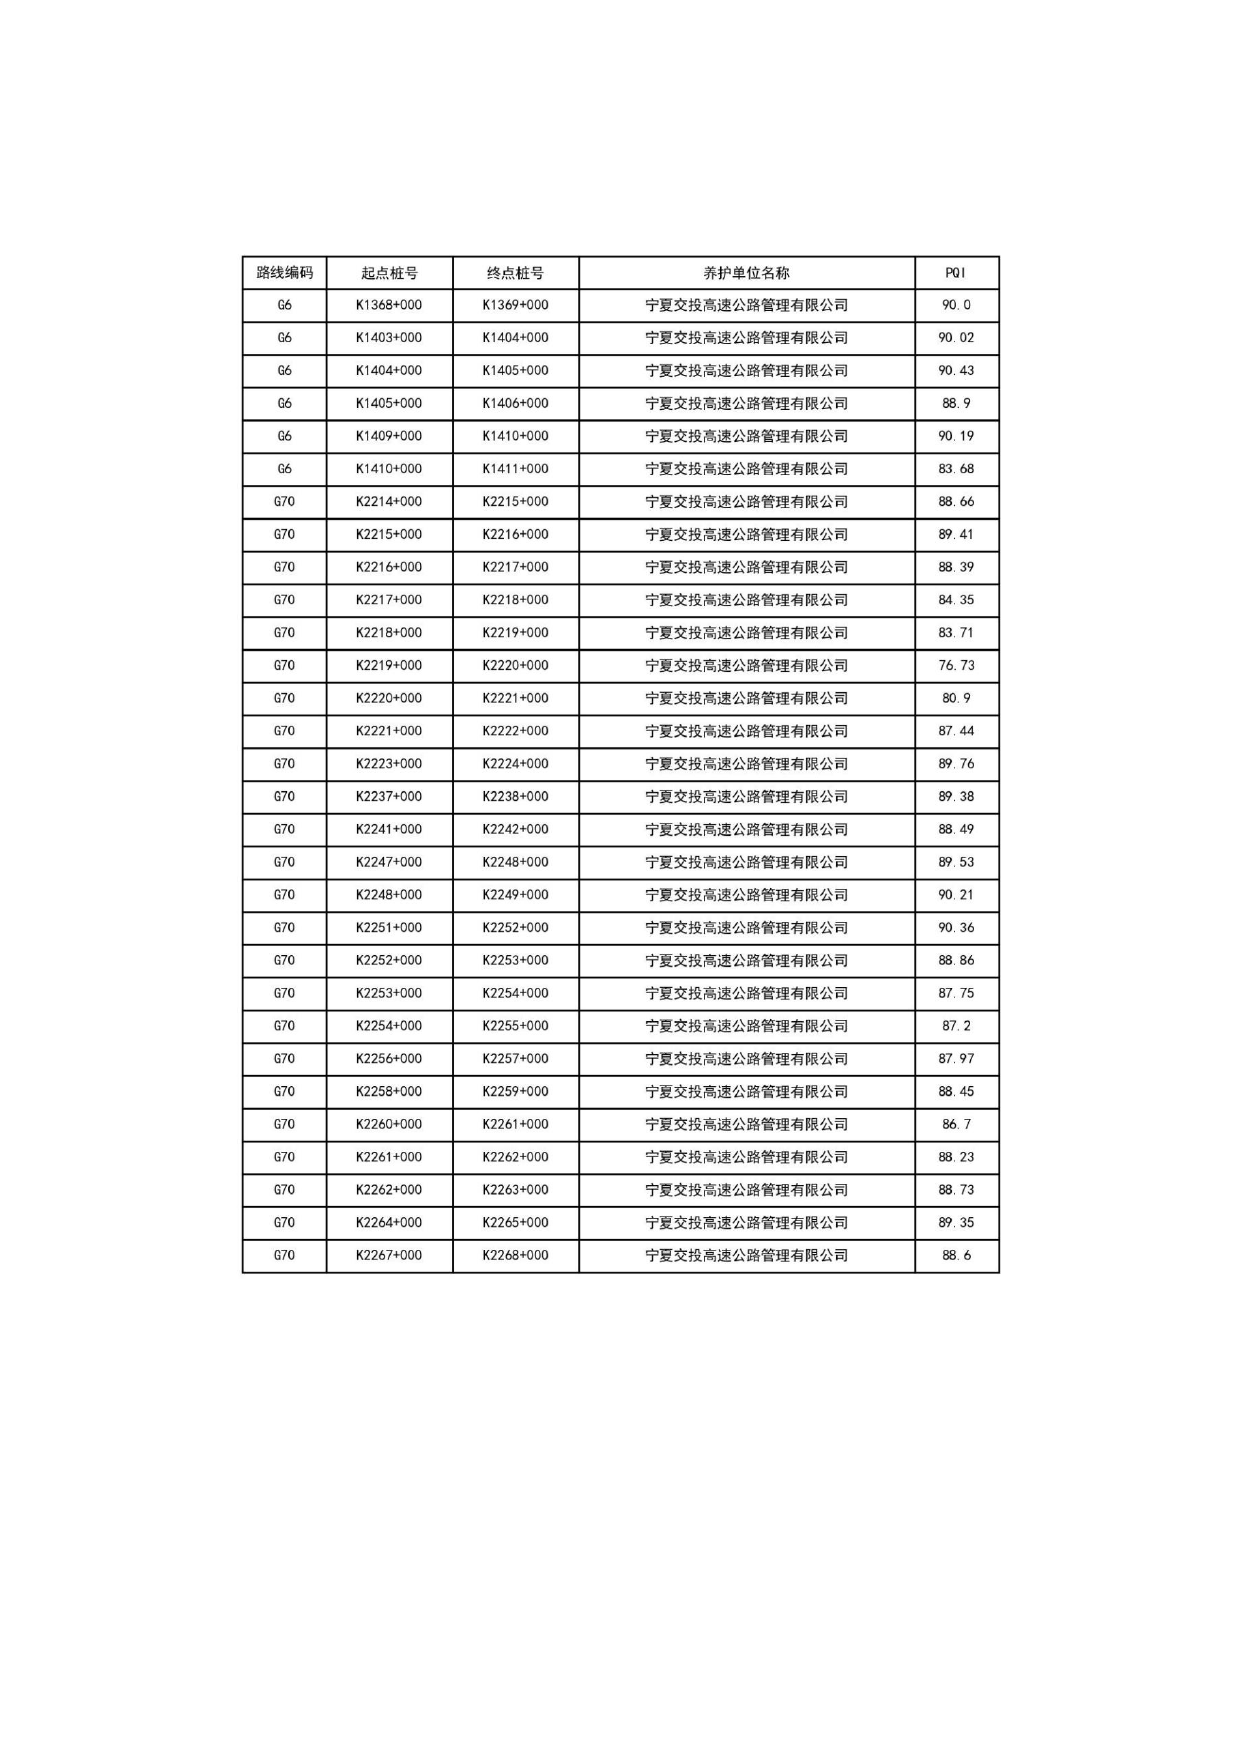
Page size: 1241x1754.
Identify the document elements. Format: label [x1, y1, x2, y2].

picture [187, 162, 1053, 1367]
